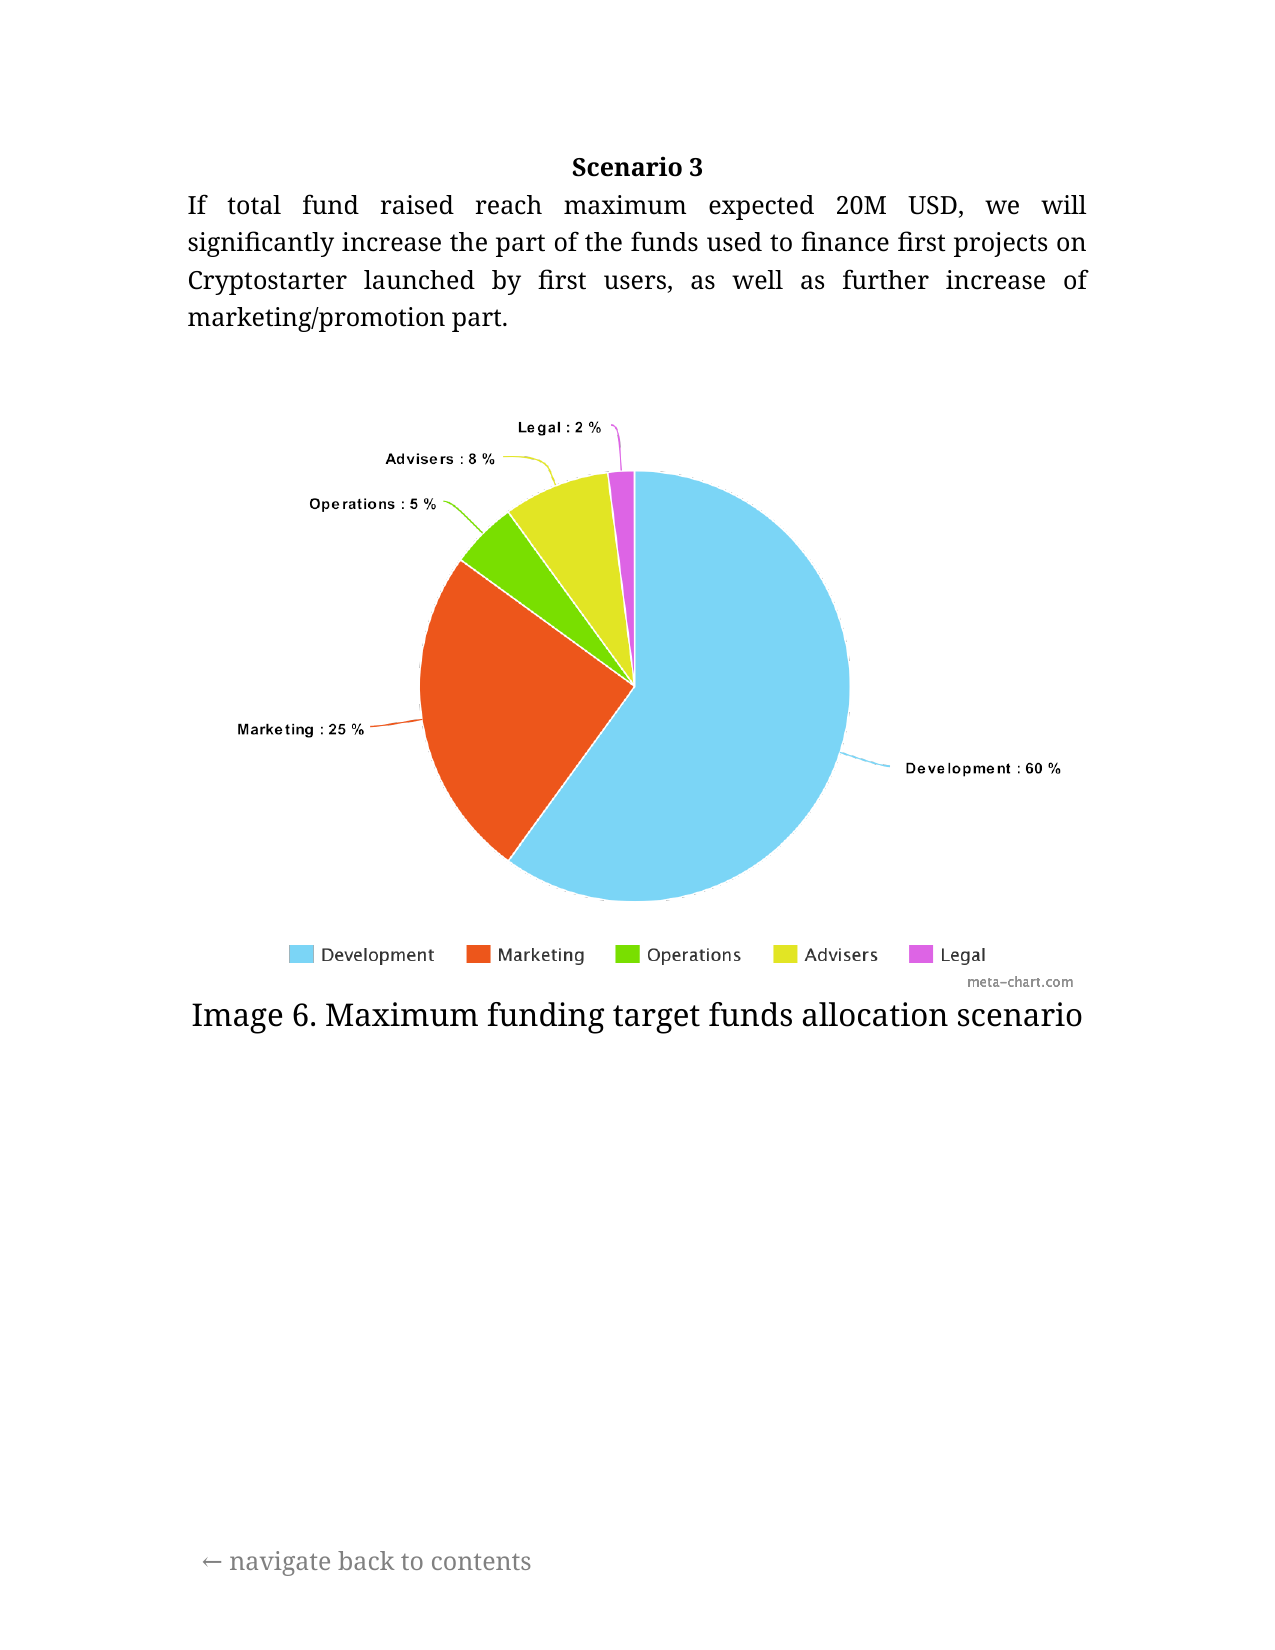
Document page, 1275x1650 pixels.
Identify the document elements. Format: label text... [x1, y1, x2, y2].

text If total fund raised reach maximum expected 20M USD, we will significantly increase the part of the funds used to finance first projects on Cryptostarter launched by first users, as well as further increase of marketing/promotion part. [187, 184, 1087, 334]
text Scenario 3 [187, 150, 1087, 184]
text Image 6. Maximum funding target funds allocation scenario [187, 994, 1087, 1036]
picture [187, 393, 1088, 994]
